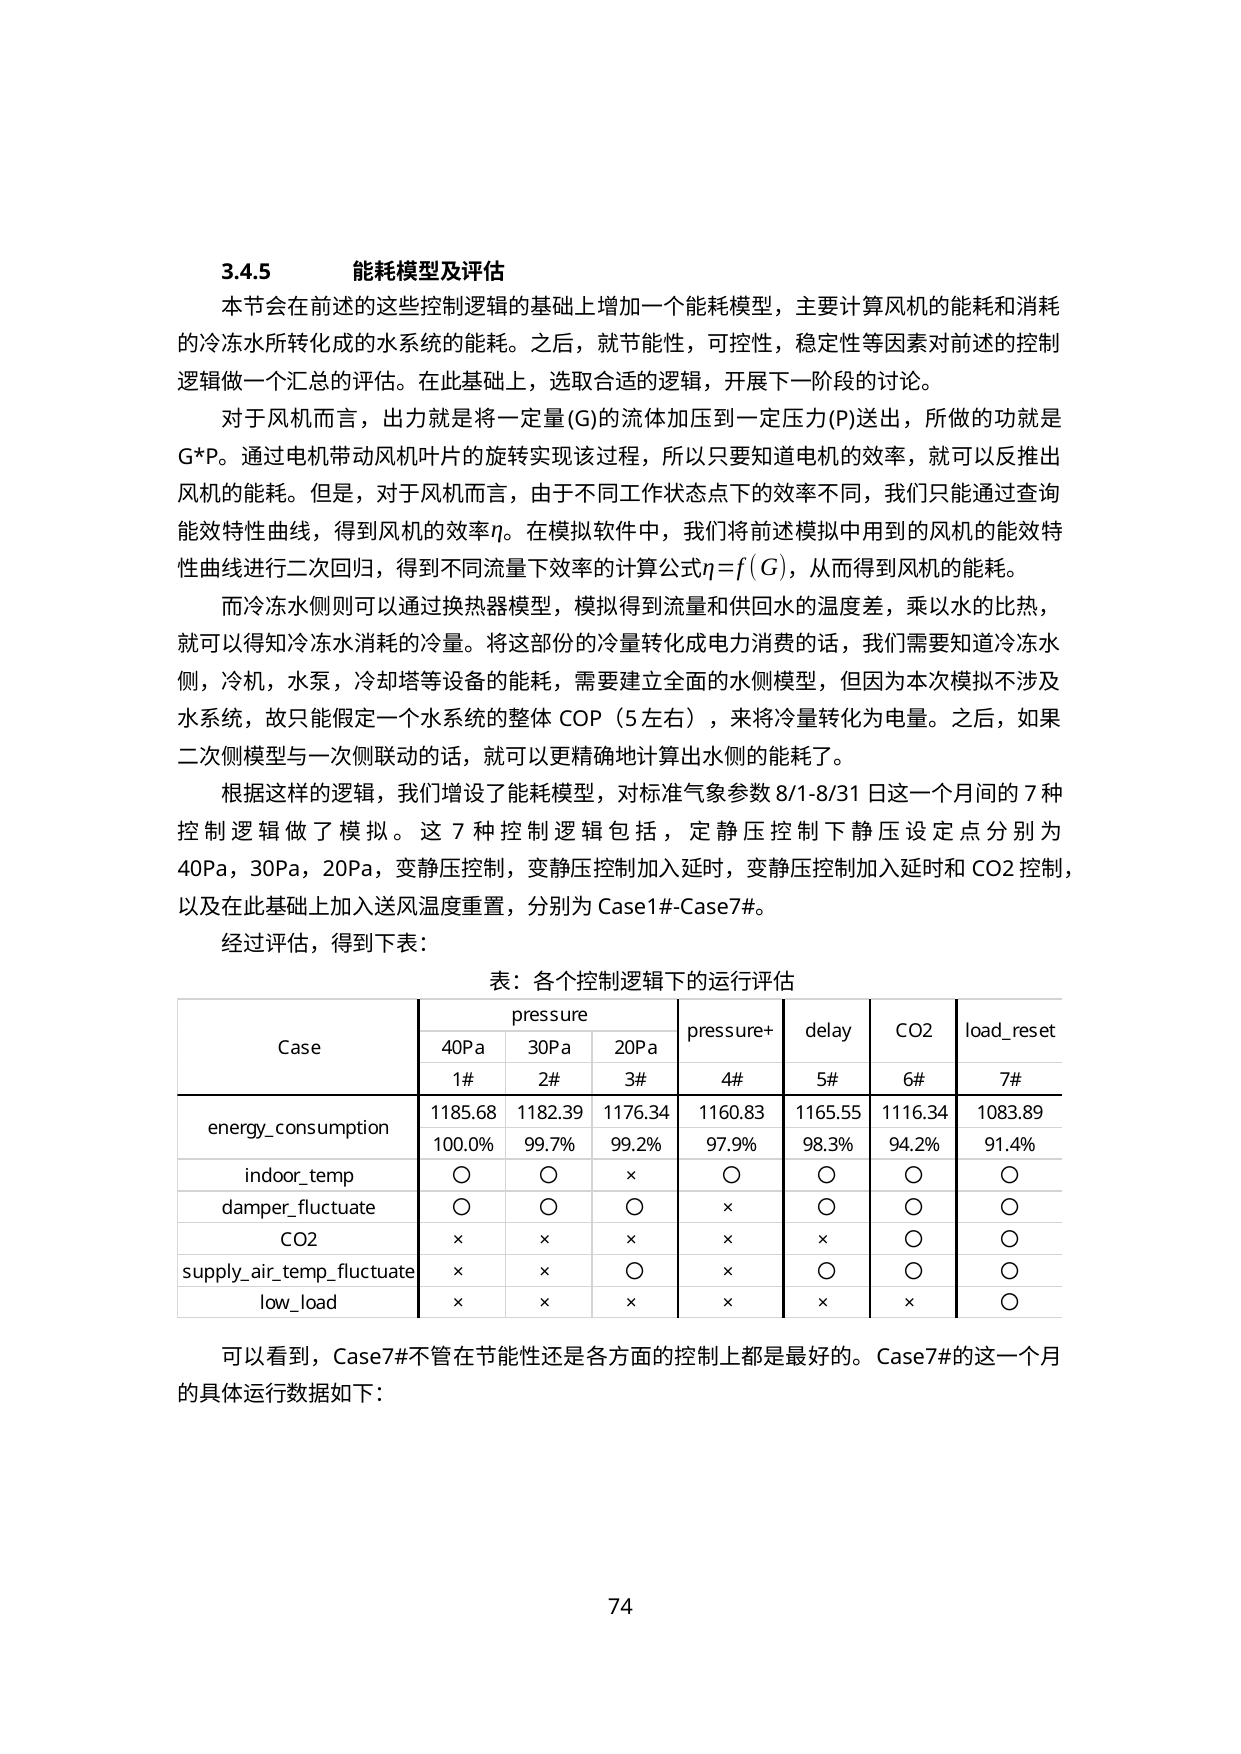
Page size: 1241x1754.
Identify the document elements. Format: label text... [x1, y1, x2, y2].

text 本节会在前述的这些控制逻辑的基础上增加一个能耗模型，主要计算风机的能耗和消耗的冷冻水所转化成的水系统的能耗。之后，就节能性，可控性，稳定性等因素对前述的控制逻辑做一个汇总的评估。在此基础上，选取合适的逻辑，开展下一阶段的讨论。 [177, 286, 1063, 398]
text 根据这样的逻辑，我们增设了能耗模型，对标准气象参数8/1-8/31日这一个月间的7种控制逻辑做了模拟。这7种控制逻辑包括，定静压控制下静压设定点分别为40Pa，30Pa，20Pa，变静压控制，变静压控制加入延时，变静压控制加入延时和CO2控制，以及在此基础上加入送风温度重置，分别为Case1#-Case7#。 [177, 773, 1063, 923]
subtitle 能耗模型及评估 [221, 254, 1063, 286]
text 而冷冻水侧则可以通过换热器模型，模拟得到流量和供回水的温度差，乘以水的比热，就可以得知冷冻水消耗的冷量。将这部份的冷量转化成电力消费的话，我们需要知道冷冻水侧，冷机，水泵，冷却塔等设备的能耗，需要建立全面的水侧模型，但因为本次模拟不涉及水系统，故只能假定一个水系统的整体COP（5左右），来将冷量转化为电量。之后，如果二次侧模型与一次侧联动的话，就可以更精确地计算出水侧的能耗了。 [177, 586, 1063, 773]
text 表：各个控制逻辑下的运行评估 [177, 961, 1063, 998]
text 可以看到，Case7#不管在节能性还是各方面的控制上都是最好的。Case7#的这一个月的具体运行数据如下： [177, 1336, 1063, 1411]
text 经过评估，得到下表： [177, 923, 1063, 961]
text 对于风机而言，出力就是将一定量(G)的流体加压到一定压力(P)送出，所做的功就是G*P。通过电机带动风机叶片的旋转实现该过程，所以只要知道电机的效率，就可以反推出风机的能耗。但是，对于风机而言，由于不同工作状态点下的效率不同，我们只能通过查询能效特性曲线，得到风机的效率。在模拟软件中，我们将前述模拟中用到的风机的能效特性曲线进行二次回归，得到不同流量下效率的计算公式，从而得到风机的能耗。 [177, 398, 1063, 586]
